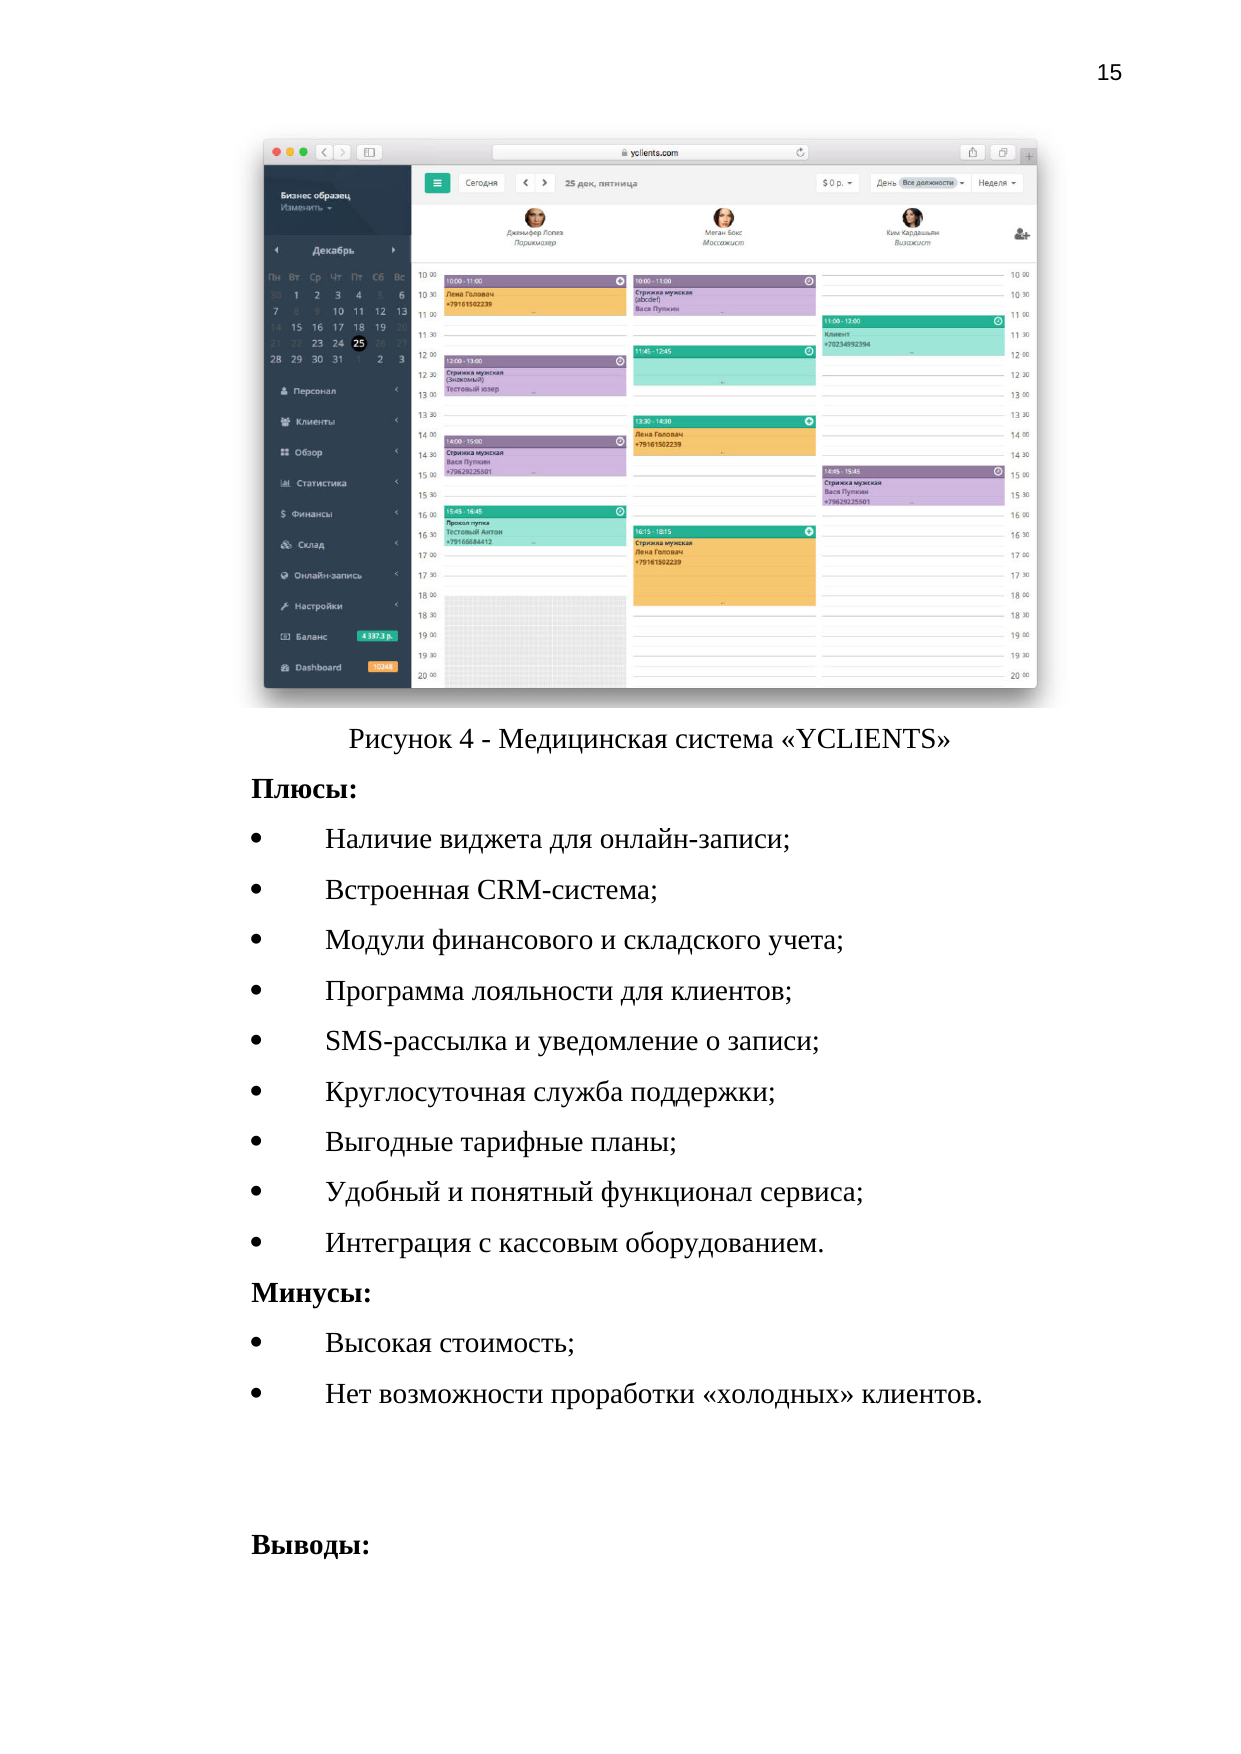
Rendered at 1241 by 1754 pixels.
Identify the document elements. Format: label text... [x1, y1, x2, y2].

list Наличие виджета для онлайн-записи; [177, 822, 1122, 855]
list Круглосуточная служба поддержки; [177, 1074, 1122, 1107]
list Модули финансового и складского учета; [177, 922, 1122, 956]
list Интеграция с кассовым оборудованием. [177, 1225, 1122, 1258]
list Встроенная CRM-система; [177, 872, 1122, 906]
text Плюсы: [177, 771, 1122, 805]
text Минусы: [177, 1275, 1122, 1309]
picture [226, 118, 1074, 708]
list Программа лояльности для клиентов; [177, 973, 1122, 1006]
text Рисунок 4 - Медицинская система «YCLIENTS» [177, 721, 1122, 754]
list Удобный и понятный функционал сервиса; [177, 1174, 1122, 1208]
list Высокая стоимость; [177, 1326, 1122, 1359]
list SMS-рассылка и уведомление о записи; [177, 1023, 1122, 1057]
list Выгодные тарифные планы; [177, 1124, 1122, 1158]
list Нет возможности проработки «холодных» клиентов. [177, 1376, 1122, 1410]
text Выводы: [177, 1527, 1122, 1561]
